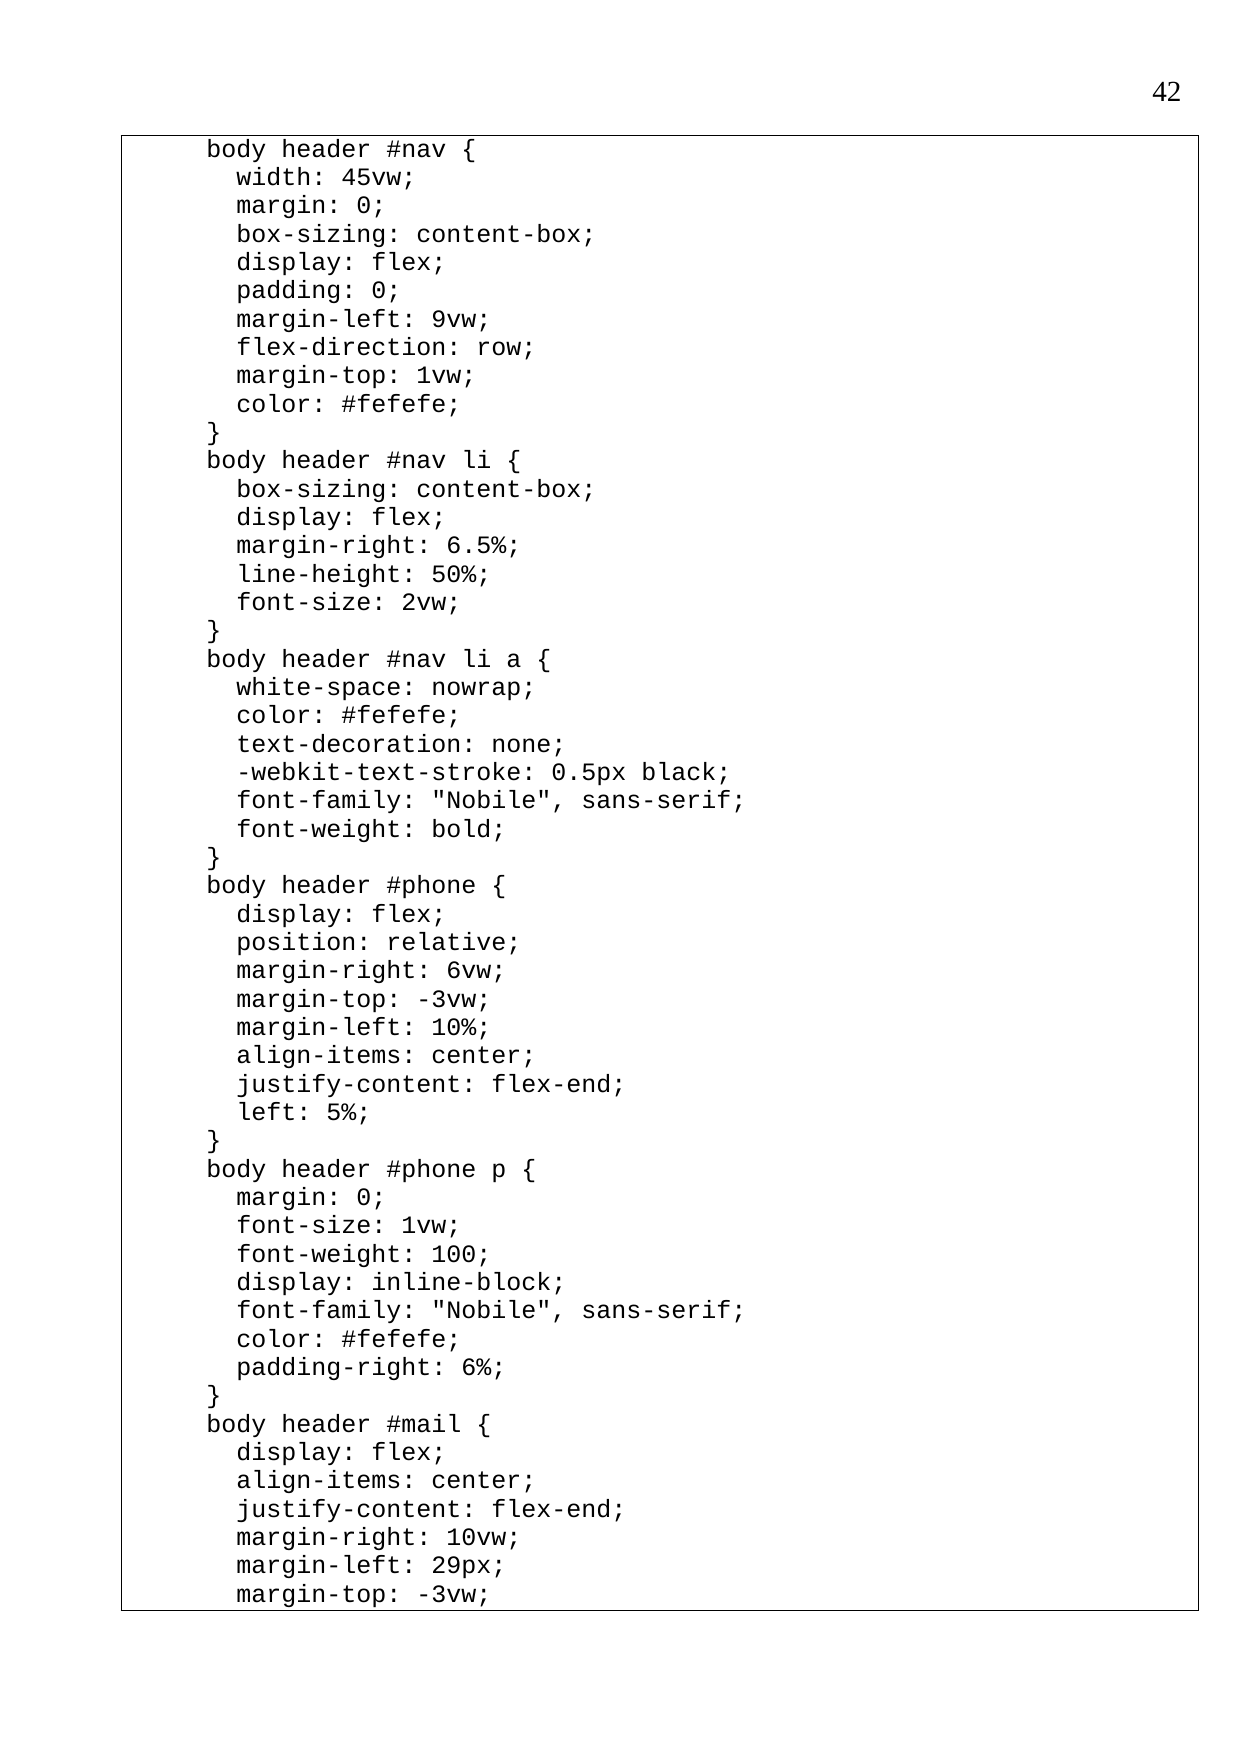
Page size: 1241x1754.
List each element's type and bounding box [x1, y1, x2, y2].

table_header [122, 136, 1198, 1610]
